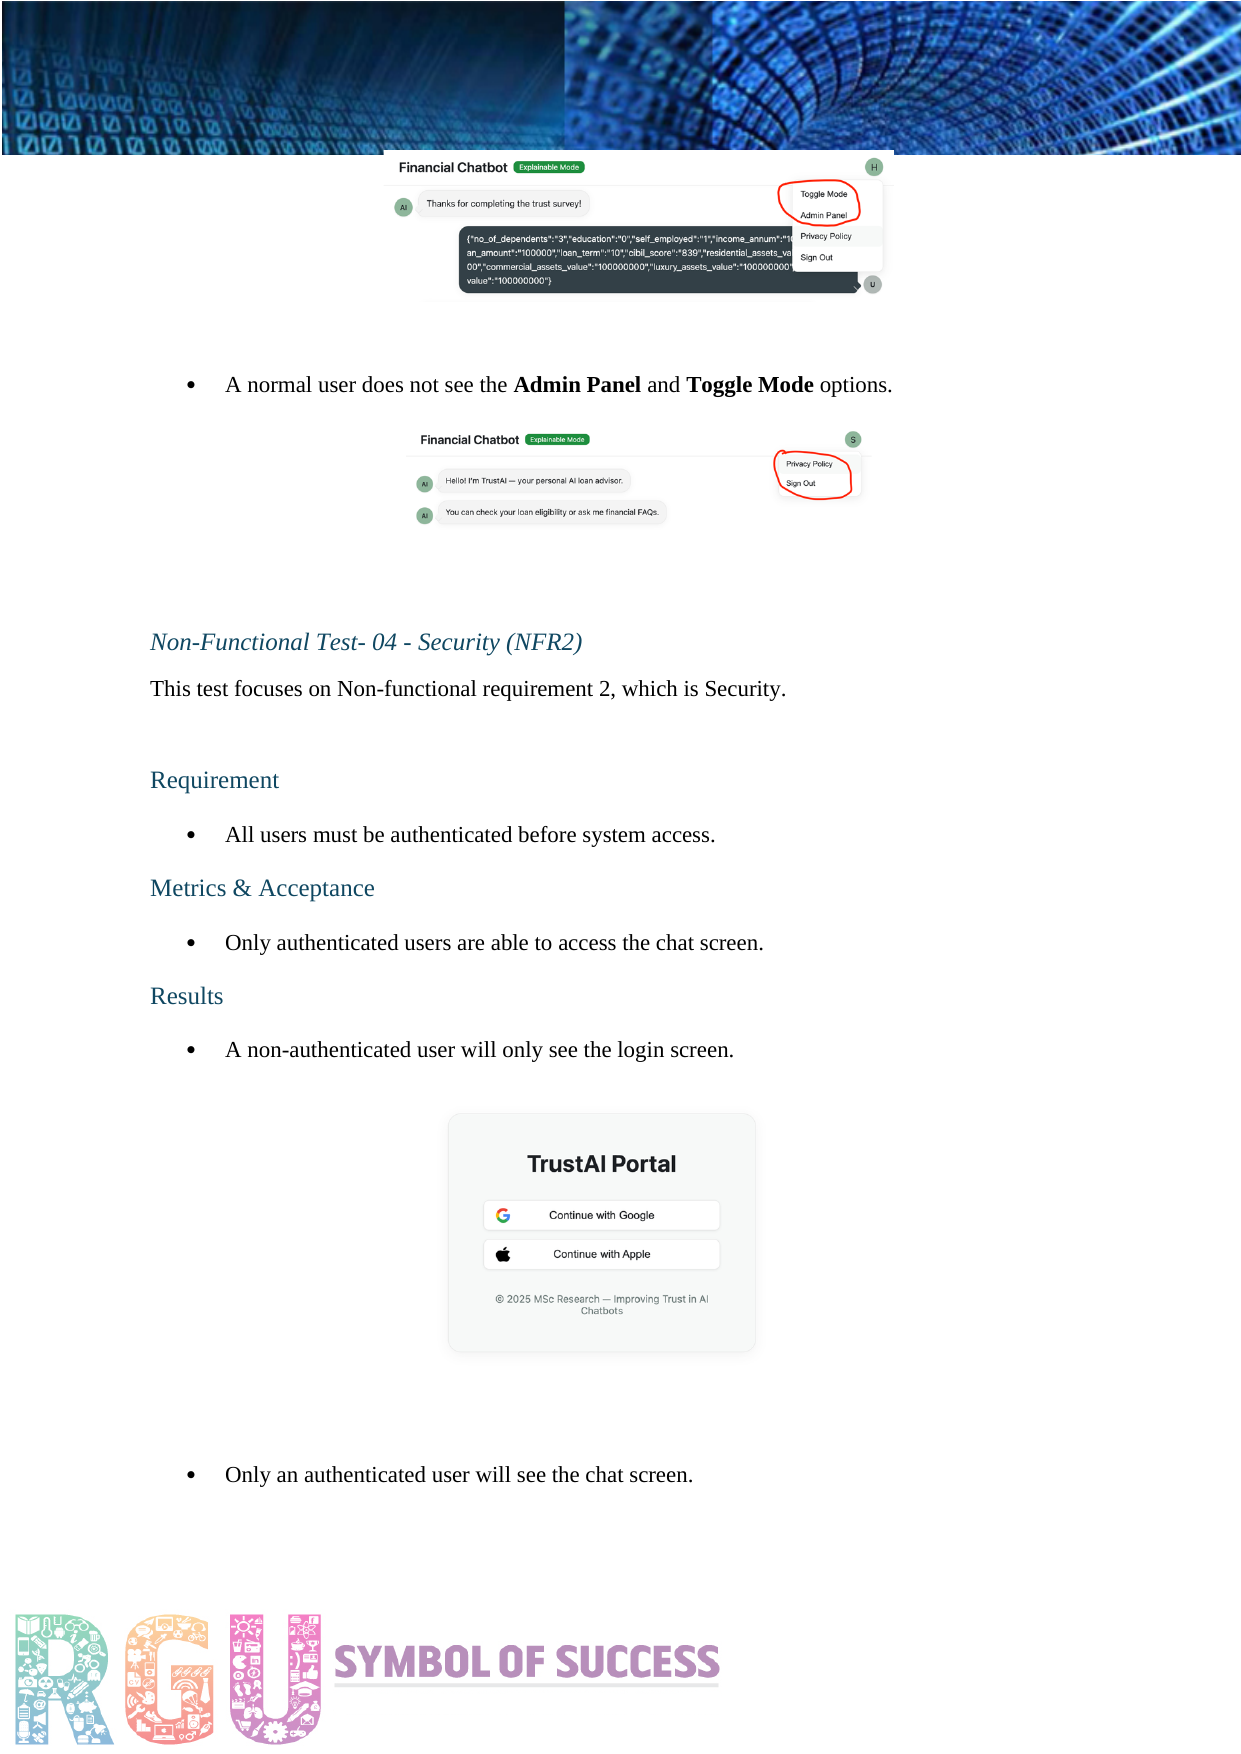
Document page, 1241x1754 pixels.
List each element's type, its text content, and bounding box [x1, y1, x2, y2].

picture [382, 1088, 896, 1392]
subtitle Requirement [150, 722, 1090, 794]
list Only an authenticated user will see the chat screen. [187, 1461, 1090, 1488]
picture [406, 423, 872, 562]
list A normal user does not see the Admin Panel and Toggle Mode options. [187, 371, 1090, 398]
text This test focuses on Non-functional requirement 2, which is Security. [150, 675, 1090, 701]
subtitle Metrics & Acceptance [150, 873, 1090, 902]
subtitle Trust survey storage [1, 1603, 733, 1754]
subtitle Results [150, 981, 1090, 1009]
list All users must be authenticated before system access. [187, 821, 1090, 848]
picture [2, 1, 1241, 302]
list Only authenticated users are able to access the chat screen. [187, 929, 1090, 955]
list A non-authenticated user will only see the login screen. [187, 1036, 1090, 1063]
subtitle Non-Functional Test- 04 - Security (NFR2) [150, 627, 1090, 656]
